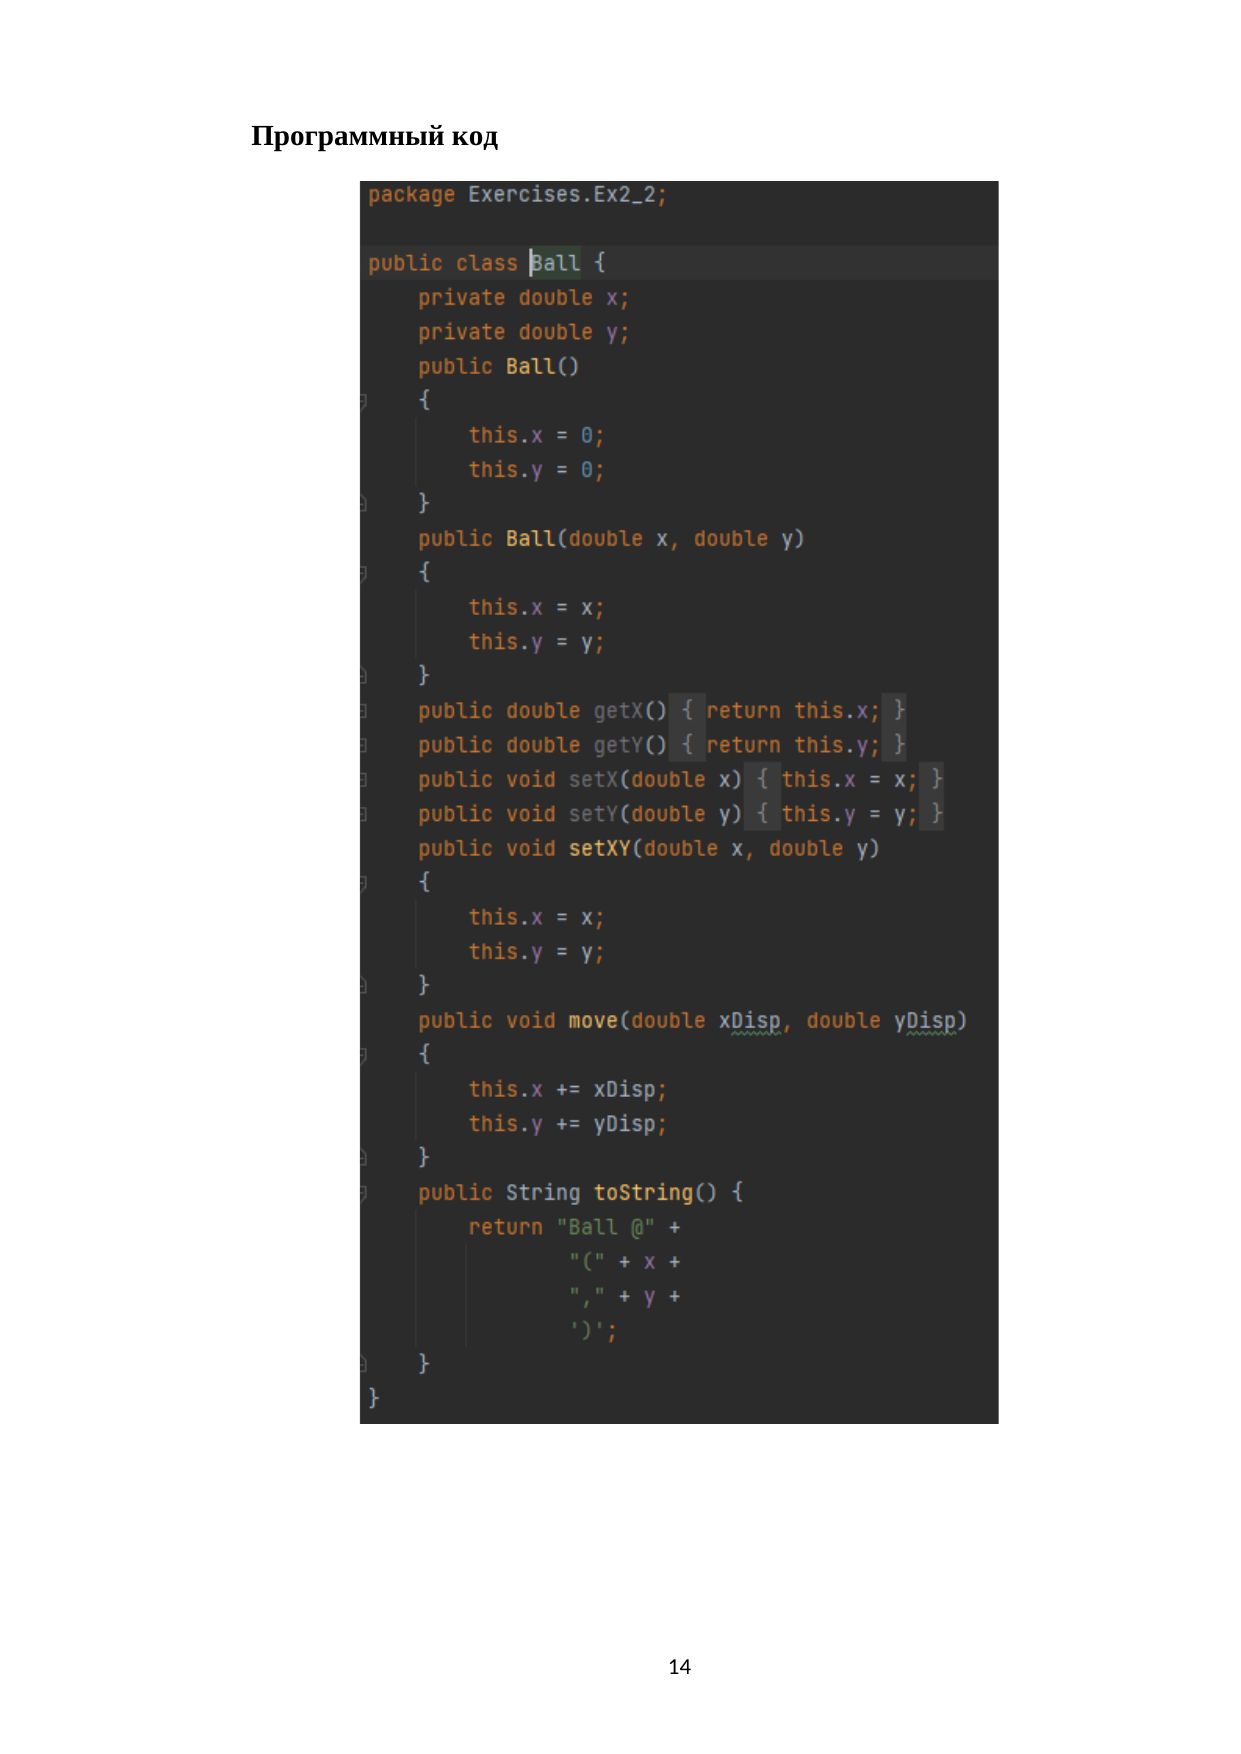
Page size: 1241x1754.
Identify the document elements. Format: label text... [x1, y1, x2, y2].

subtitle Программный код [177, 118, 1181, 152]
picture [359, 181, 999, 1424]
